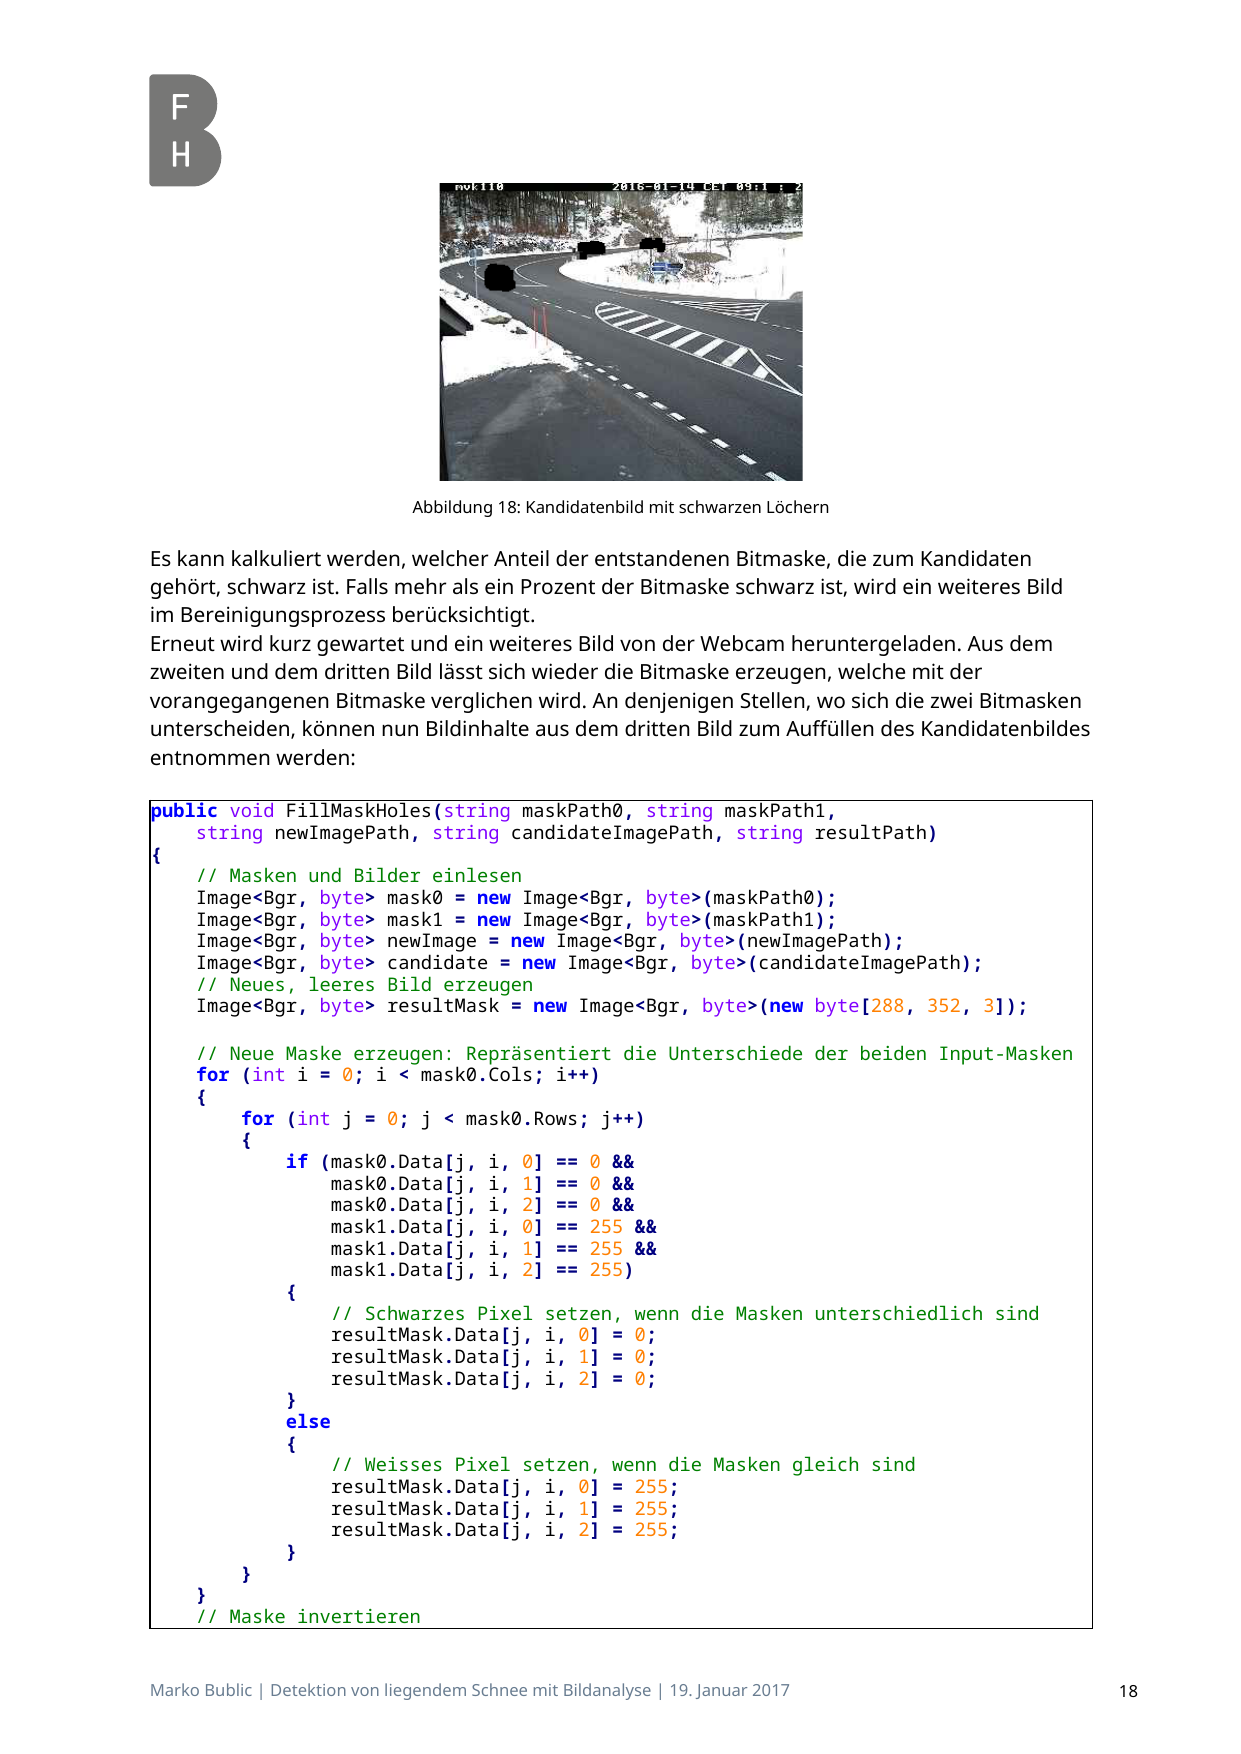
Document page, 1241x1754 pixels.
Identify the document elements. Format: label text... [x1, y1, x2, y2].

text Erneut wird kurz gewartet und ein weiteres Bild von der Webcam heruntergeladen. Aus dem zweiten und dem dritten Bild lässt sich wieder die Bitmaske erzeugen, welche mit der vorangegangenen Bitmaske verglichen wird. An denjenigen Stellen, wo sich die zwei Bitmasken unterscheiden, können nun Bildinhalte aus dem dritten Bild zum Auffüllen des Kandidatenbildes entnommen werden: [149, 629, 1093, 771]
text Abbildung 18: Kandidatenbild mit schwarzen Löchern [149, 493, 1093, 519]
picture [439, 183, 803, 481]
text Es kann kalkuliert werden, welcher Anteil der entstandenen Bitmaske, die zum Kandidaten gehört, schwarz ist. Falls mehr als ein Prozent der Bitmaske schwarz ist, wird ein weiteres Bild im Bereinigungsprozess berücksichtigt. [149, 544, 1093, 629]
